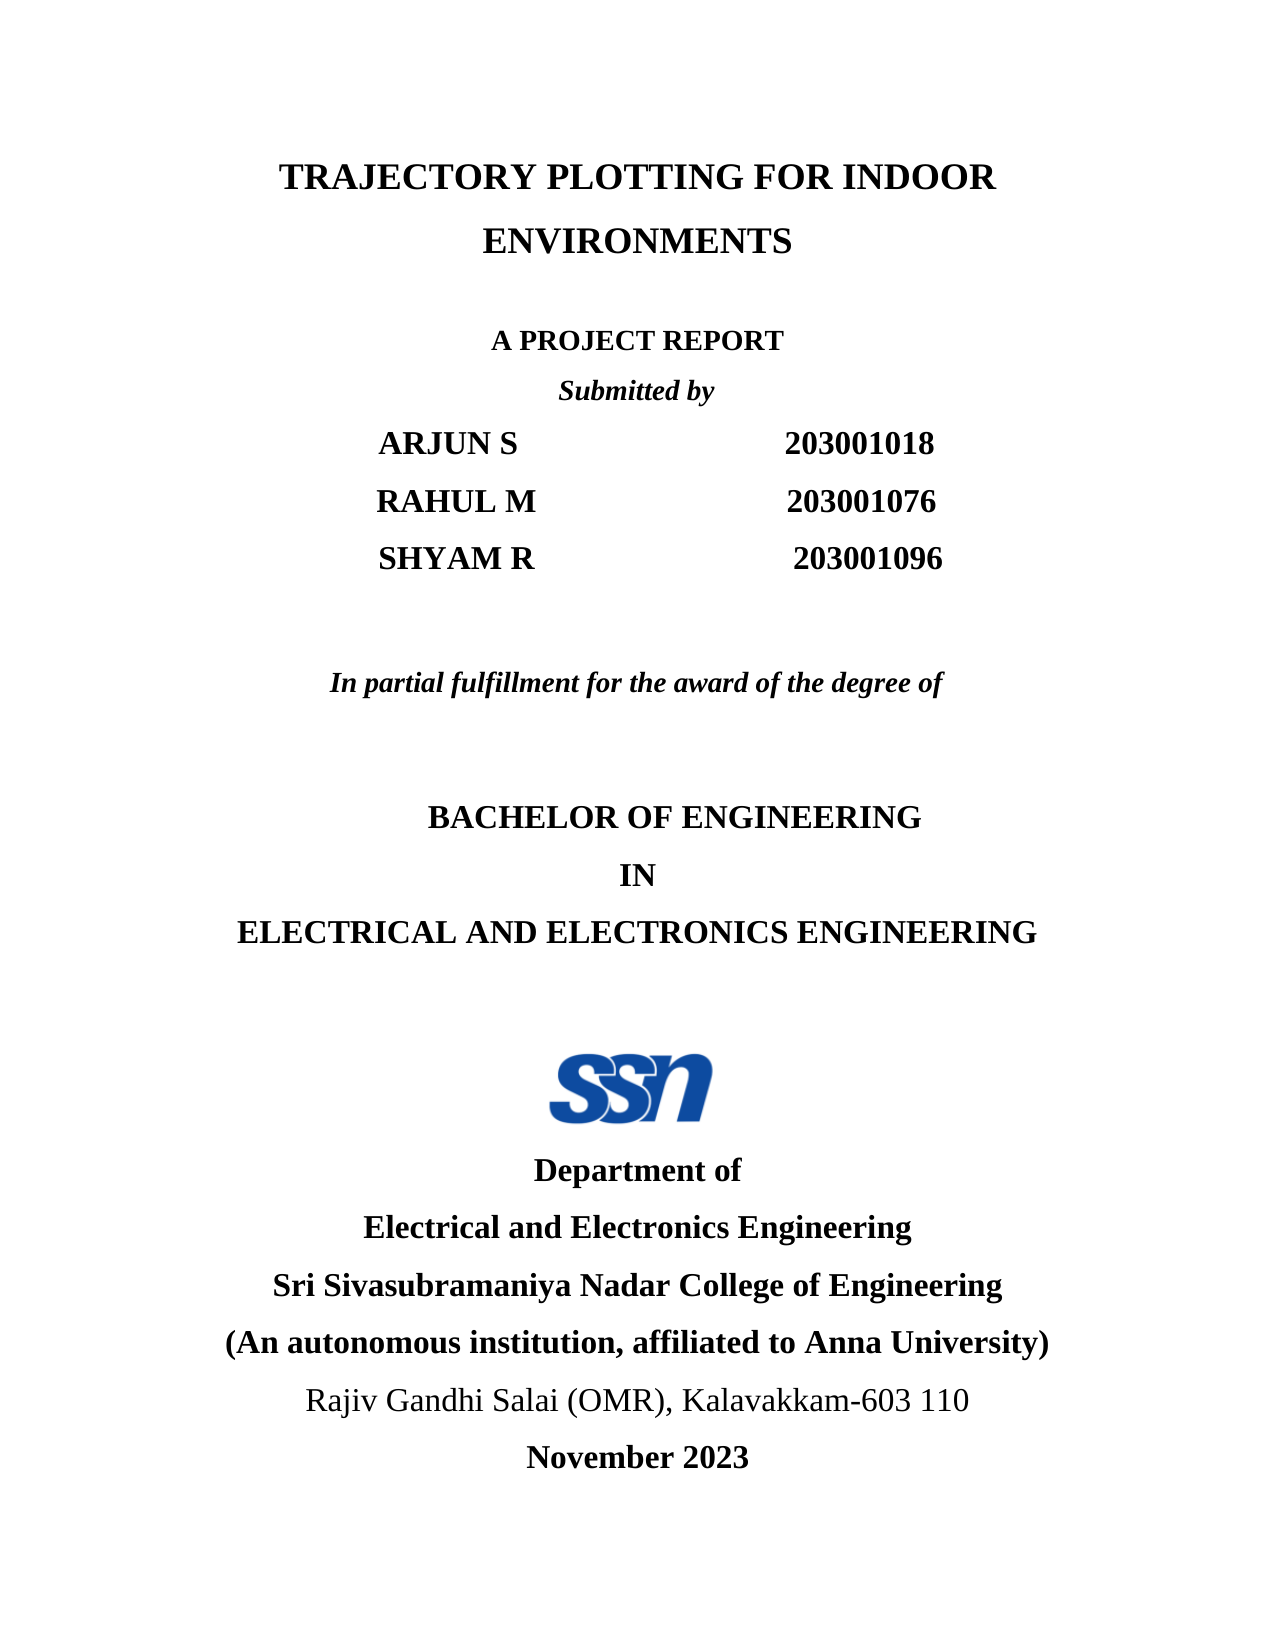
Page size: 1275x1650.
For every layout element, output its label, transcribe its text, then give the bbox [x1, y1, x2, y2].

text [150, 1265, 1125, 1303]
text ELECTRICAL AND ELECTRONICS ENGINEERING [150, 912, 1125, 951]
text (An autonomous institution, affiliated to Anna University) [150, 1323, 1125, 1361]
text November 2023 [150, 1438, 1125, 1476]
text A PROJECT REPORT [150, 323, 1125, 357]
text Electrical and Electronics Engineering [150, 1208, 1125, 1246]
text SHYAM R 203001096 [187, 539, 1125, 577]
text Department of [150, 1150, 1125, 1188]
text Rajiv Gandhi Salai (OMR), Kalavakkam-603 110 [150, 1380, 1125, 1418]
text ARJUN S 203001018 [187, 424, 1125, 462]
text In partial fulfillment for the award of the degree of [150, 665, 1125, 698]
text Submitted by [150, 373, 1125, 407]
text IN [150, 855, 1125, 893]
picture [518, 1038, 758, 1137]
text BACHELOR OF ENGINEERING [225, 797, 1125, 836]
text RAHUL M 203001076 [187, 481, 1125, 519]
subtitle TRAJECTORY PLOTTING FOR INDOOR ENVIRONMENTS [150, 154, 1125, 262]
